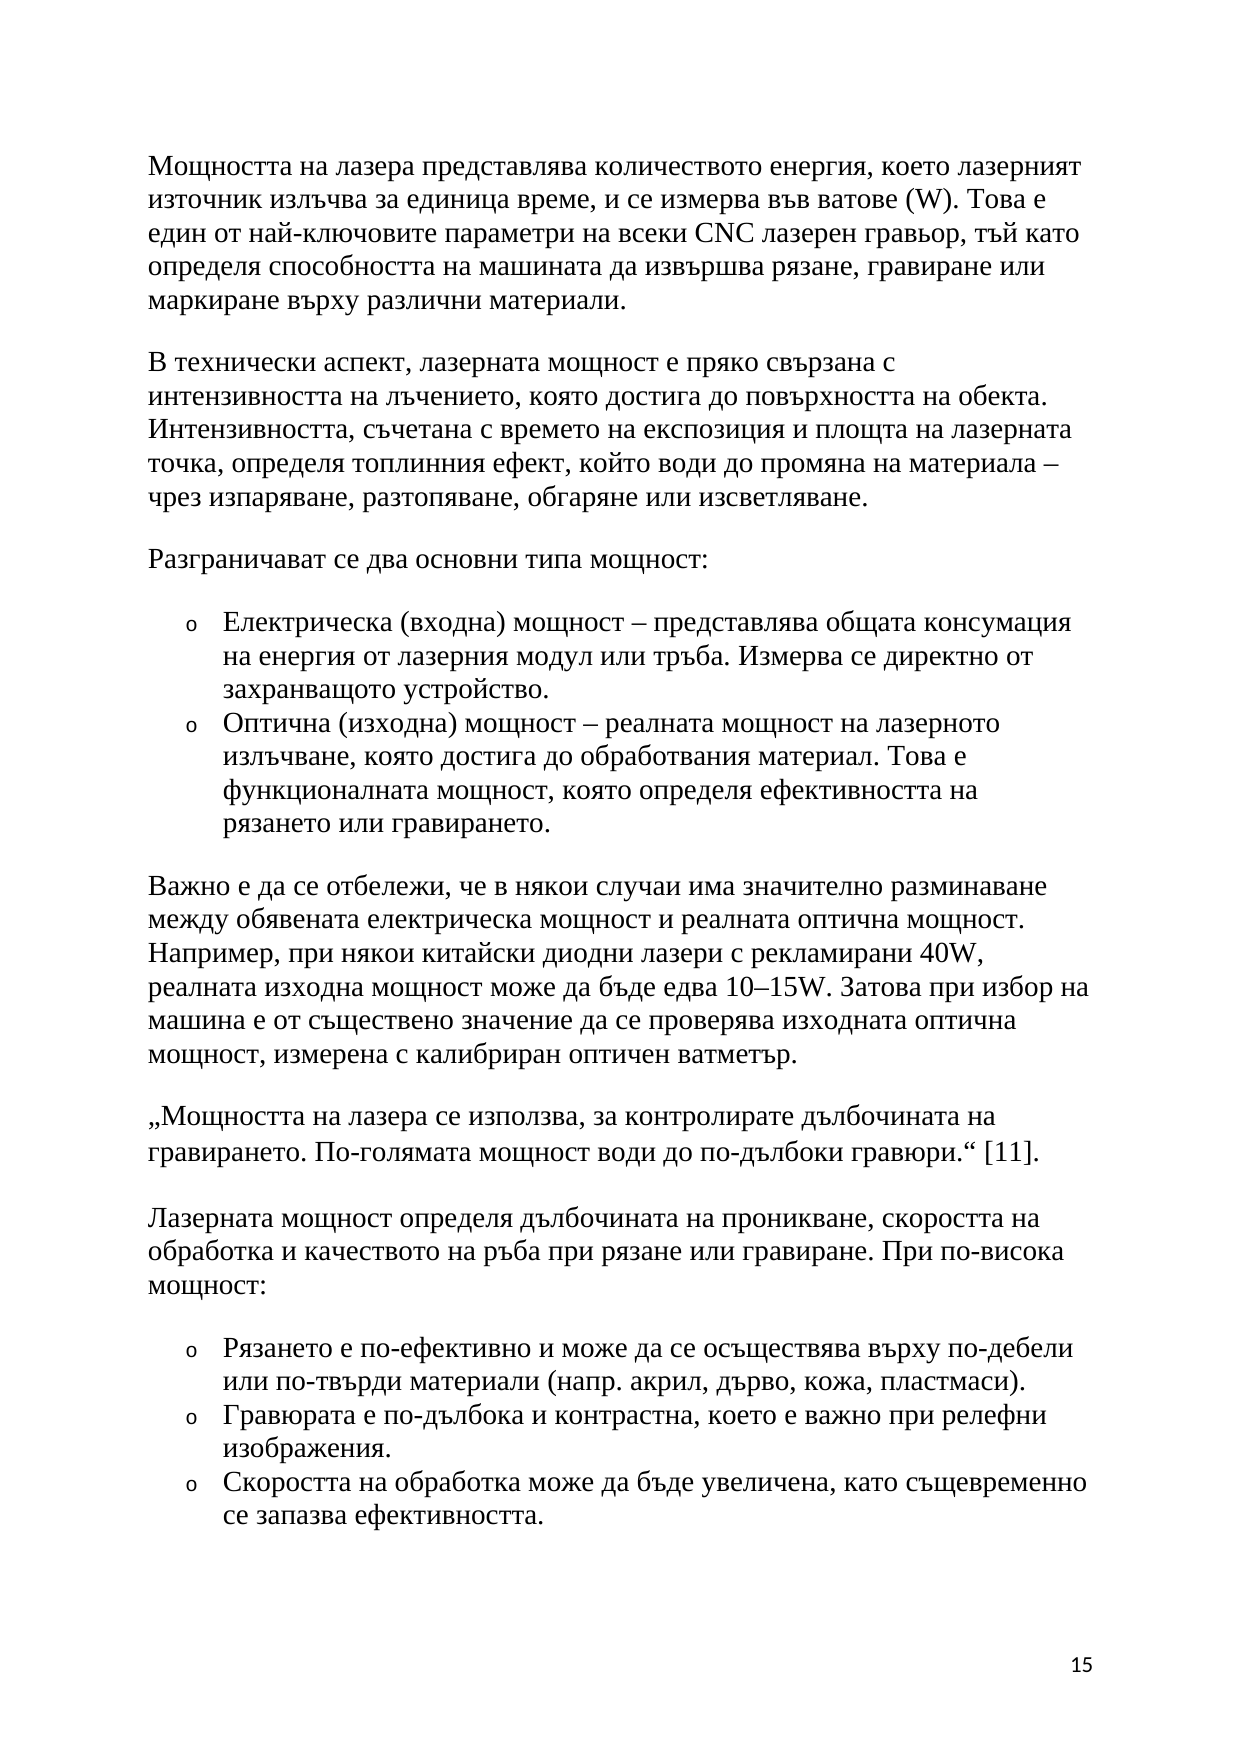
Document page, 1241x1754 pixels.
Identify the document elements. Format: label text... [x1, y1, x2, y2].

list Скоростта на обработка може да бъде увеличена, като същевременно се запазва ефективността. [185, 1464, 1093, 1531]
text Разграничават се два основни типа мощност: [148, 541, 1093, 575]
text „Мощността на лазера се използва, за контролирате дълбочината на гравирането. По-голямата мощност води до по-дълбоки гравюри.“ [11]. [148, 1098, 1093, 1168]
list Оптична (изходна) мощност – реалната мощност на лазерното излъчване, която достига до обработвания материал. Това е функционалната мощност, която определя ефективността на рязането или гравирането. [185, 705, 1093, 839]
list Рязането е по-ефективно и може да се осъществява върху по-дебели или по-твърди материали (напр. акрил, дърво, кожа, пластмаси). [185, 1330, 1093, 1397]
text Лазерната мощност определя дълбочината на проникване, скоростта на обработка и качеството на ръба при рязане или гравиране. При по-висока мощност: [148, 1200, 1093, 1301]
text Мощността на лазера представлява количеството енергия, което лазерният източник излъчва за единица време, и се измерва във ватове (W). Това е един от най-ключовите параметри на всеки CNC лазерен гравьор, тъй като определя способността на машината да извършва рязане, гравиране или маркиране върху различни материали. [148, 148, 1093, 315]
list Гравюрата е по-дълбока и контрастна, което е важно при релефни изображения. [185, 1397, 1093, 1464]
text В технически аспект, лазерната мощност е пряко свързана с интензивността на лъчението, която достига до повърхността на обекта. Интензивността, съчетана с времето на експозиция и площта на лазерната точка, определя топлинния ефект, който води до промяна на материала – чрез изпаряване, разтопяване, обгаряне или изсветляване. [148, 344, 1093, 512]
list Електрическа (входна) мощност – представлява общата консумация на енергия от лазерния модул или тръба. Измерва се директно от захранващото устройство. [185, 604, 1093, 705]
text Важно е да се отбележи, че в някои случаи има значително разминаване между обявената електрическа мощност и реалната оптична мощност. Например, при някои китайски диодни лазери с рекламирани 40W, реалната изходна мощност може да бъде едва 10–15W. Затова при избор на машина е от съществено значение да се проверява изходната оптична мощност, измерена с калибриран оптичен ватметър. [148, 868, 1093, 1069]
